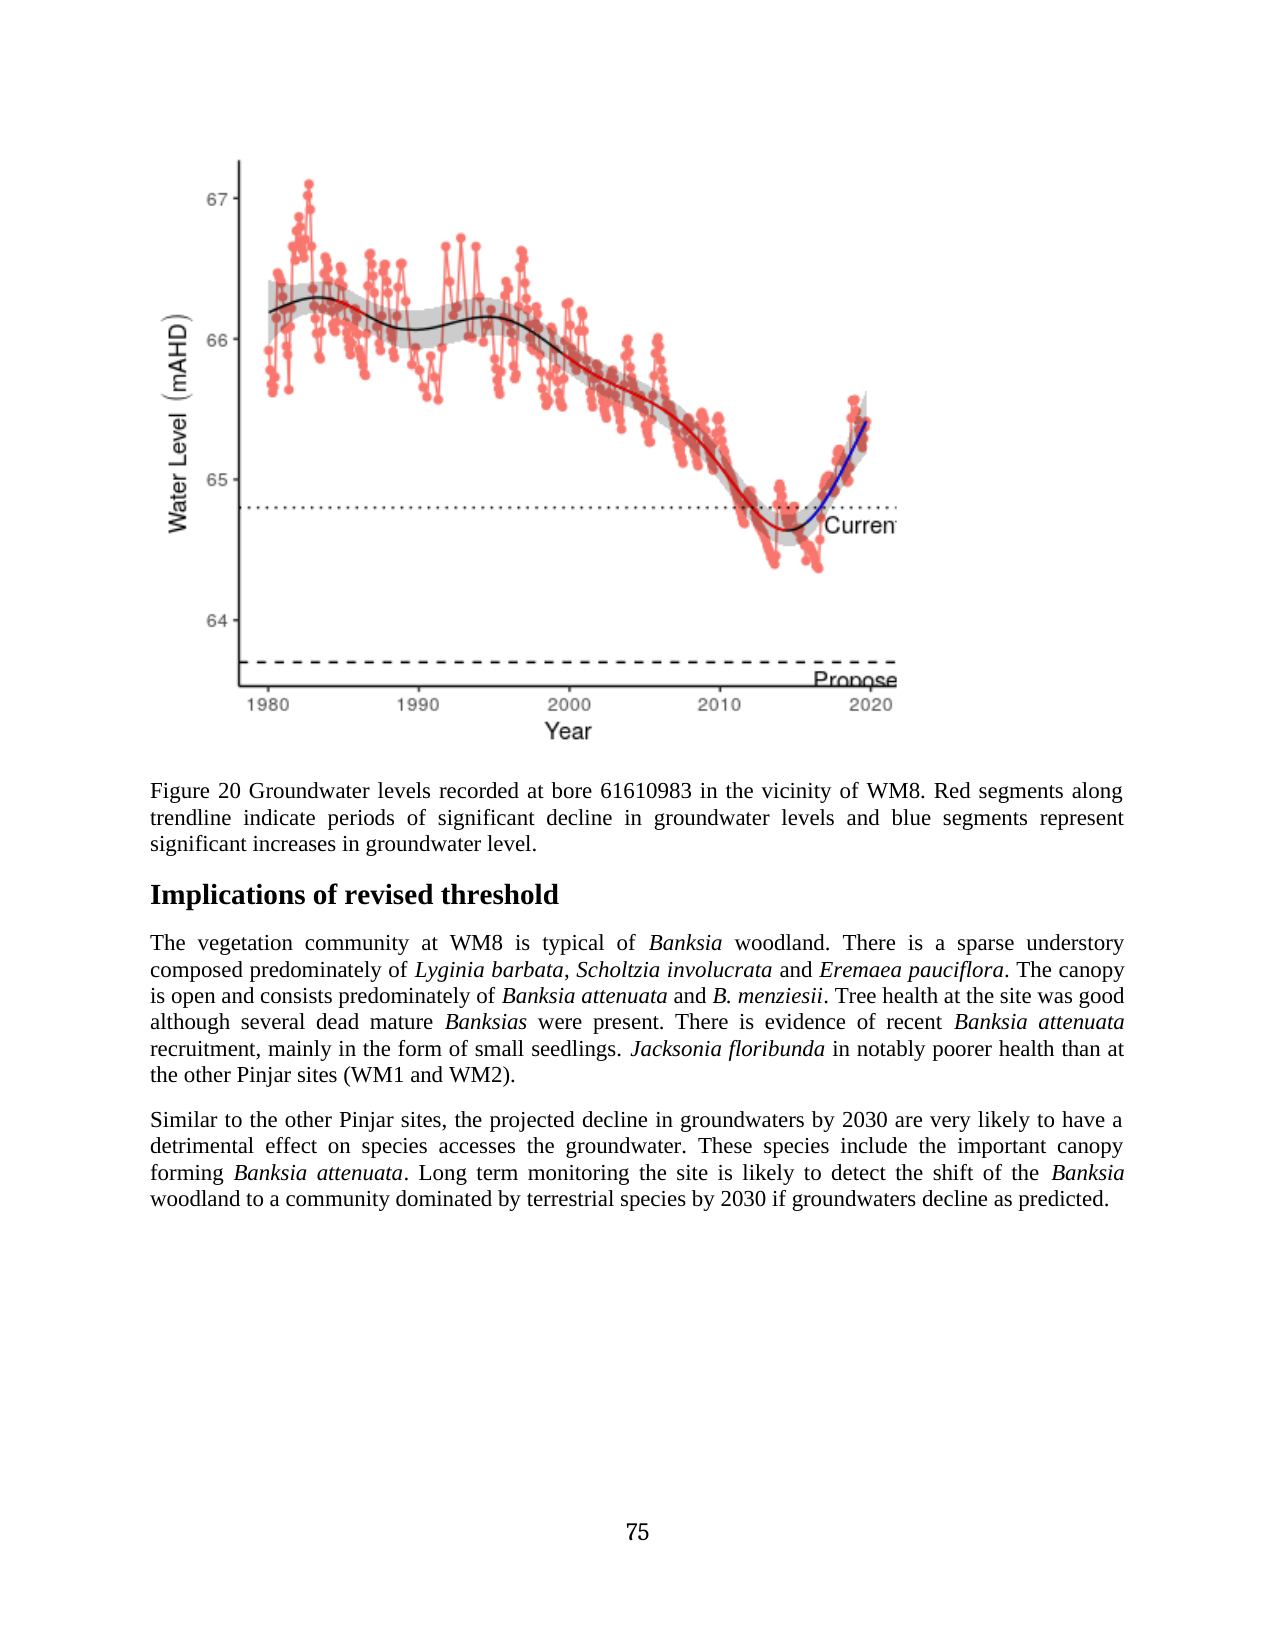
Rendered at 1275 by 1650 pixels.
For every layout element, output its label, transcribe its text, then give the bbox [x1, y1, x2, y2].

text Similar to the other Pinjar sites, the projected decline in groundwaters by 2030 are very likely to have a detrimental effect on species accesses the groundwater. These species include the important canopy forming Banksia attenuata. Long term monitoring the site is likely to detect the shift of the Banksia woodland to a community dominated by terrestrial species by 2030 if groundwaters decline as predicted. [150, 1106, 1125, 1212]
subtitle Implications of revised threshold [150, 877, 1125, 911]
picture [150, 150, 908, 757]
text The vegetation community at WM8 is typical of Banksia woodland. There is a sparse understory composed predominately of Lyginia barbata, Scholtzia involucrata and Eremaea pauciflora. The canopy is open and consists predominately of Banksia attenuata and B. menziesii. Tree health at the site was good although several dead mature Banksias were present. There is evidence of recent Banksia attenuata recruitment, mainly in the form of small seedlings. Jacksonia floribunda in notably poorer health than at the other Pinjar sites (WM1 and WM2). [150, 929, 1125, 1087]
